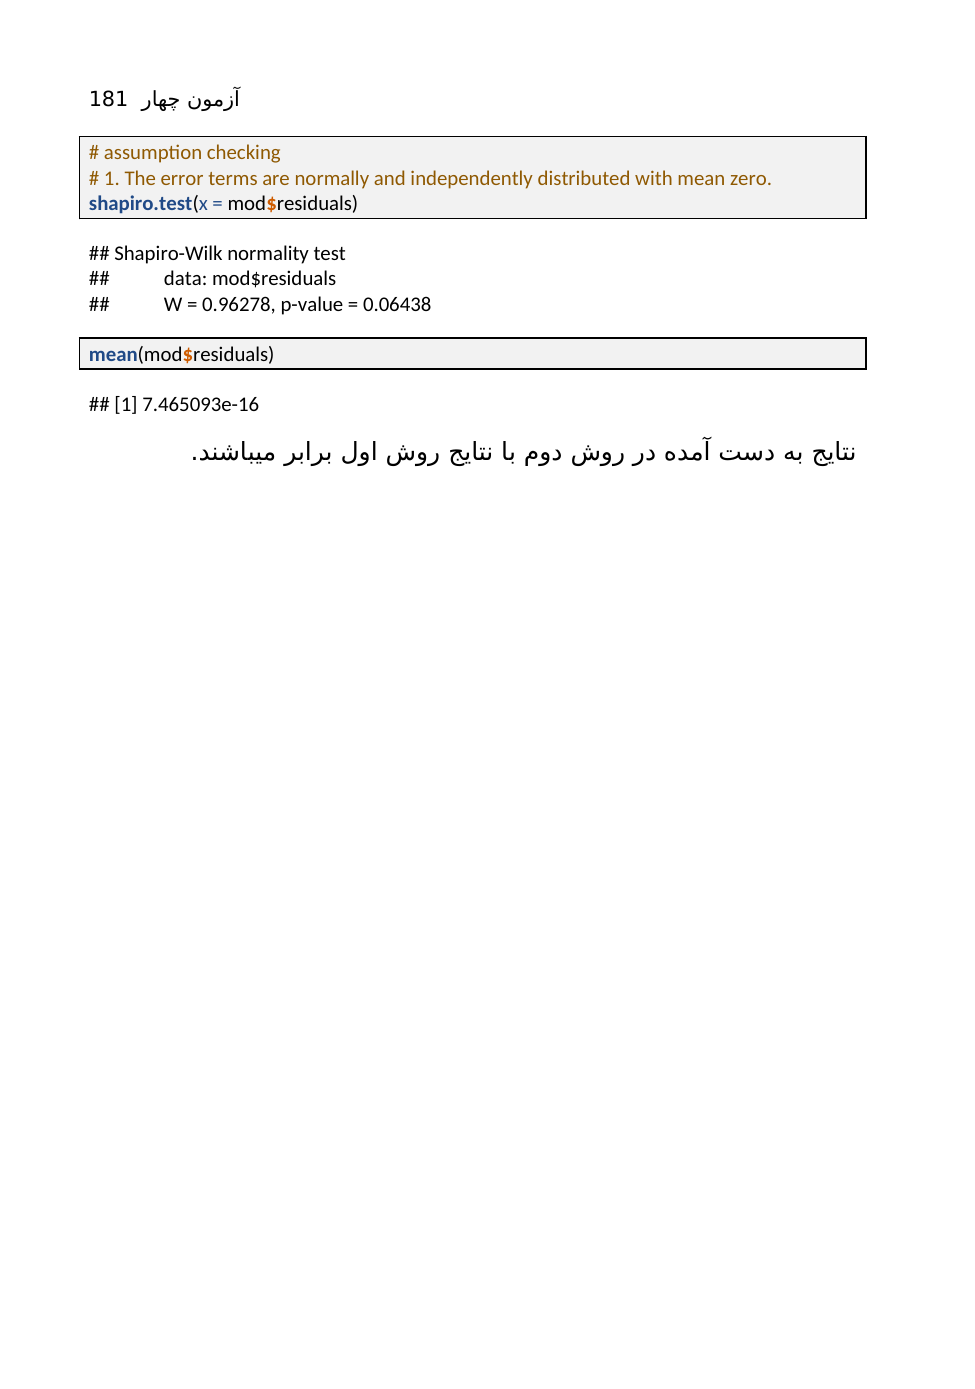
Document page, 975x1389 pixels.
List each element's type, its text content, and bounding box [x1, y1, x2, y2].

text ## [1] 7.465093e-16 [89, 391, 857, 416]
text mean(mod$residuals) [80, 339, 865, 368]
text # assumption checking # 1. The error terms are normally and independently distributed with mean zero. shapiro.test(x = mod$residuals) [80, 137, 865, 218]
text ## Shapiro-Wilk normality test ## data: mod$residuals ## W = 0.96278, p-value = 0.06438 [89, 240, 857, 316]
text نتایج به دست آمده در روش دوم با نتایج روش اول برابر می‏باشند. [89, 437, 857, 466]
